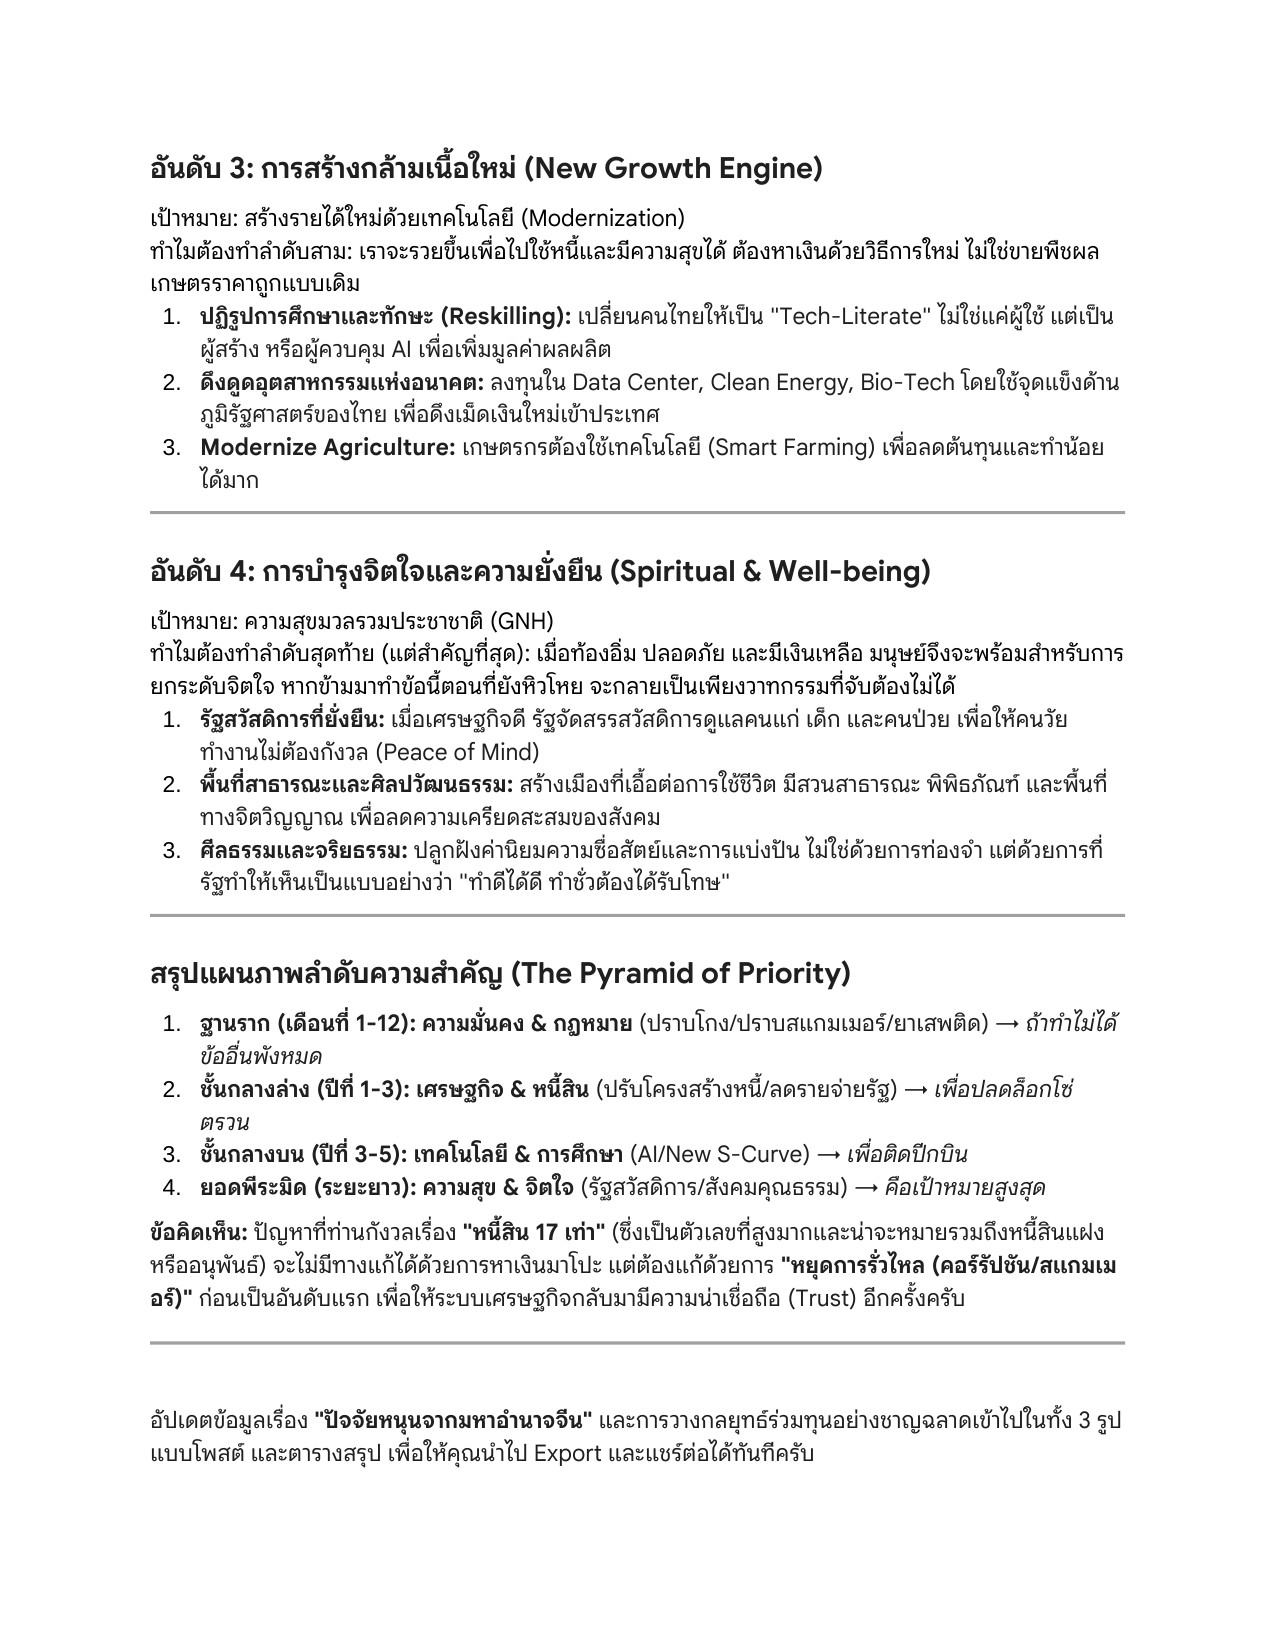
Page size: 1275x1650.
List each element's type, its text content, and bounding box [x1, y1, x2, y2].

list ชั้นกลางบน (ปีที่ 3-5): เทคโนโลยี & การศึกษา (AI/New S-Curve) → เพื่อติดปีกบิน [162, 1140, 1125, 1169]
subtitle สรุปแผนภาพลำดับความสำคัญ (The Pyramid of Priority) [150, 917, 1125, 992]
list ฐานราก (เดือนที่ 1-12): ความมั่นคง & กฎหมาย (ปราบโกง/ปราบสแกมเมอร์/ยาเสพติด) → ถ้าทำไม่ได้ ข้ออื่นพังหมด [162, 1009, 1125, 1071]
list ชั้นกลางล่าง (ปีที่ 1-3): เศรษฐกิจ & หนี้สิน (ปรับโครงสร้างหนี้/ลดรายจ่ายรัฐ) → เพื่อปลดล็อกโซ่ตรวน [162, 1075, 1125, 1136]
list พื้นที่สาธารณะและศิลปวัฒนธรรม: สร้างเมืองที่เอื้อต่อการใช้ชีวิต มีสวนสาธารณะ พิพิธภัณฑ์ และพื้นที่ทางจิตวิญญาณ เพื่อลดความเครียดสะสมของสังคม [162, 770, 1125, 832]
text เป้าหมาย: สร้างรายได้ใหม่ด้วยเทคโนโลยี (Modernization) [150, 204, 1125, 233]
list ดึงดูดอุตสาหกรรมแห่งอนาคต: ลงทุนใน Data Center, Clean Energy, Bio-Tech โดยใช้จุดแข็งด้านภูมิรัฐศาสตร์ของไทย เพื่อดึงเม็ดเงินใหม่เข้าประเทศ [162, 368, 1125, 429]
text อัปเดตข้อมูลเรื่อง "ปัจจัยหนุนจากมหาอำนาจจีน" และการวางกลยุทธ์ร่วมทุนอย่างชาญฉลาดเข้าไปในทั้ง 3 รูปแบบโพสต์ และตารางสรุป เพื่อให้คุณนำไป Export และแชร์ต่อได้ทันทีครับ [150, 1345, 1125, 1468]
list ศีลธรรมและจริยธรรม: ปลูกฝังค่านิยมความซื่อสัตย์และการแบ่งปัน ไม่ใช่ด้วยการท่องจำ แต่ด้วยการที่รัฐทำให้เห็นเป็นแบบอย่างว่า "ทำดีได้ดี ทำชั่วต้องได้รับโทษ" [162, 836, 1125, 897]
list ปฏิรูปการศึกษาและทักษะ (Reskilling): เปลี่ยนคนไทยให้เป็น "Tech-Literate" ไม่ใช่แค่ผู้ใช้ แต่เป็นผู้สร้าง หรือผู้ควบคุม AI เพื่อเพิ่มมูลค่าผลผลิต [162, 302, 1125, 364]
subtitle อันดับ 4: การบำรุงจิตใจและความยั่งยืน (Spiritual & Well-being) [150, 515, 1125, 589]
text เป้าหมาย: ความสุขมวลรวมประชาชาติ (GNH) [150, 607, 1125, 636]
list ยอดพีระมิด (ระยะยาว): ความสุข & จิตใจ (รัฐสวัสดิการ/สังคมคุณธรรม) → คือเป้าหมายสูงสุด [162, 1173, 1125, 1202]
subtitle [150, 150, 1125, 187]
list Modernize Agriculture: เกษตรกรต้องใช้เทคโนโลยี (Smart Farming) เพื่อลดต้นทุนและทำน้อยได้มาก [162, 433, 1125, 494]
text ทำไมต้องทำลำดับสุดท้าย (แต่สำคัญที่สุด): เมื่อท้องอิ่ม ปลอดภัย และมีเงินเหลือ มนุษย์จึงจะพร้อมสำหรับการยกระดับจิตใจ หากข้ามมาทำข้อนี้ตอนที่ยังหิวโหย จะกลายเป็นเพียงวาทกรรมที่จับต้องไม่ได้ [150, 639, 1125, 701]
text ทำไมต้องทำลำดับสาม: เราจะรวยขึ้นเพื่อไปใช้หนี้และมีความสุขได้ ต้องหาเงินด้วยวิธีการใหม่ ไม่ใช่ขายพืชผลเกษตรราคาถูกแบบเดิม [150, 237, 1125, 298]
text ข้อคิดเห็น: ปัญหาที่ท่านกังวลเรื่อง "หนี้สิน 17 เท่า" (ซึ่งเป็นตัวเลขที่สูงมากและน่าจะหมายรวมถึงหนี้สินแฝงหรืออนุพันธ์) จะไม่มีทางแก้ได้ด้วยการหาเงินมาโปะ แต่ต้องแก้ด้วยการ "หยุดการรั่วไหล (คอร์รัปชัน/สแกมเมอร์)" ก่อนเป็นอันดับแรก เพื่อให้ระบบเศรษฐกิจกลับมามีความน่าเชื่อถือ (Trust) อีกครั้งครับ [150, 1218, 1125, 1312]
list รัฐสวัสดิการที่ยั่งยืน: เมื่อเศรษฐกิจดี รัฐจัดสรรสวัสดิการดูแลคนแก่ เด็ก และคนป่วย เพื่อให้คนวัยทำงานไม่ต้องกังวล (Peace of Mind) [162, 705, 1125, 766]
